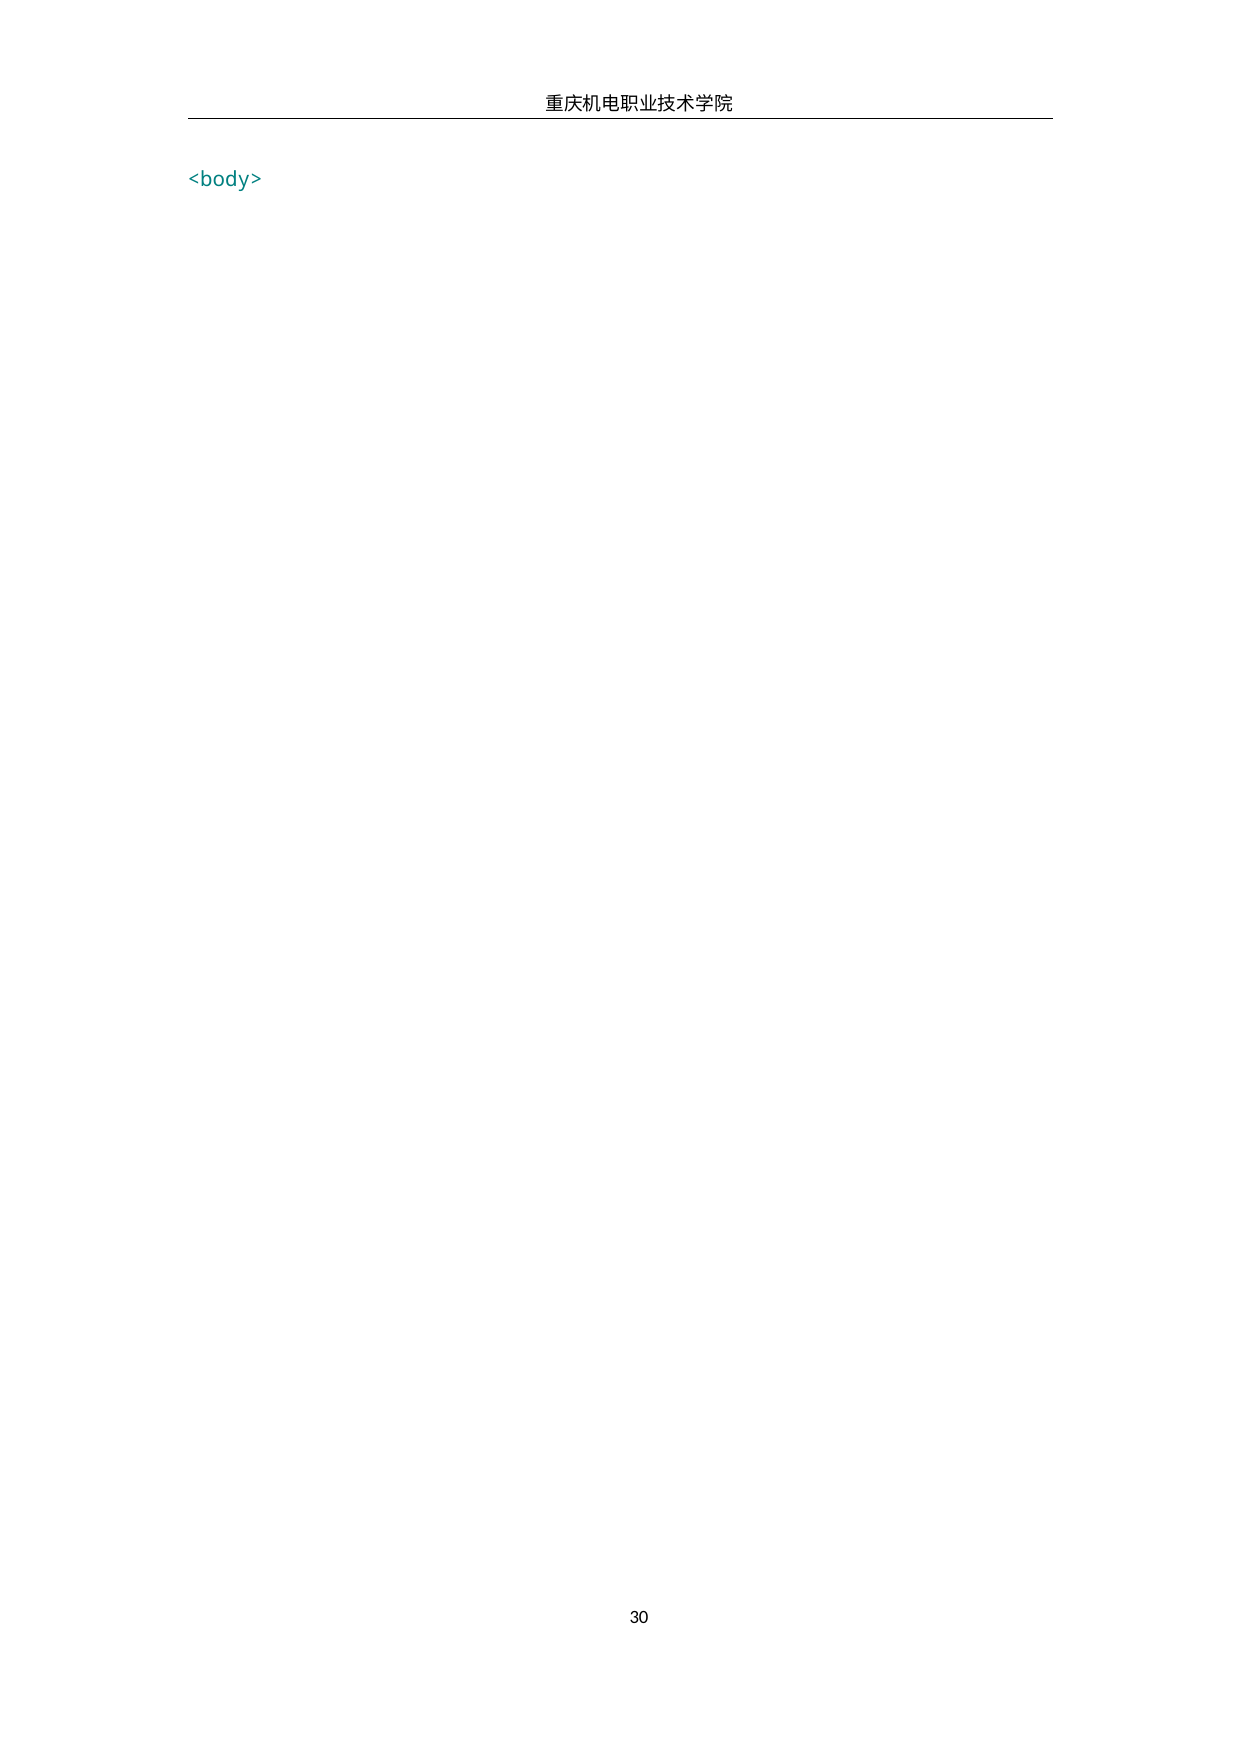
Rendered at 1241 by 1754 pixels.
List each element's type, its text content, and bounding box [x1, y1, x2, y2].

text <body> [187, 162, 1053, 194]
